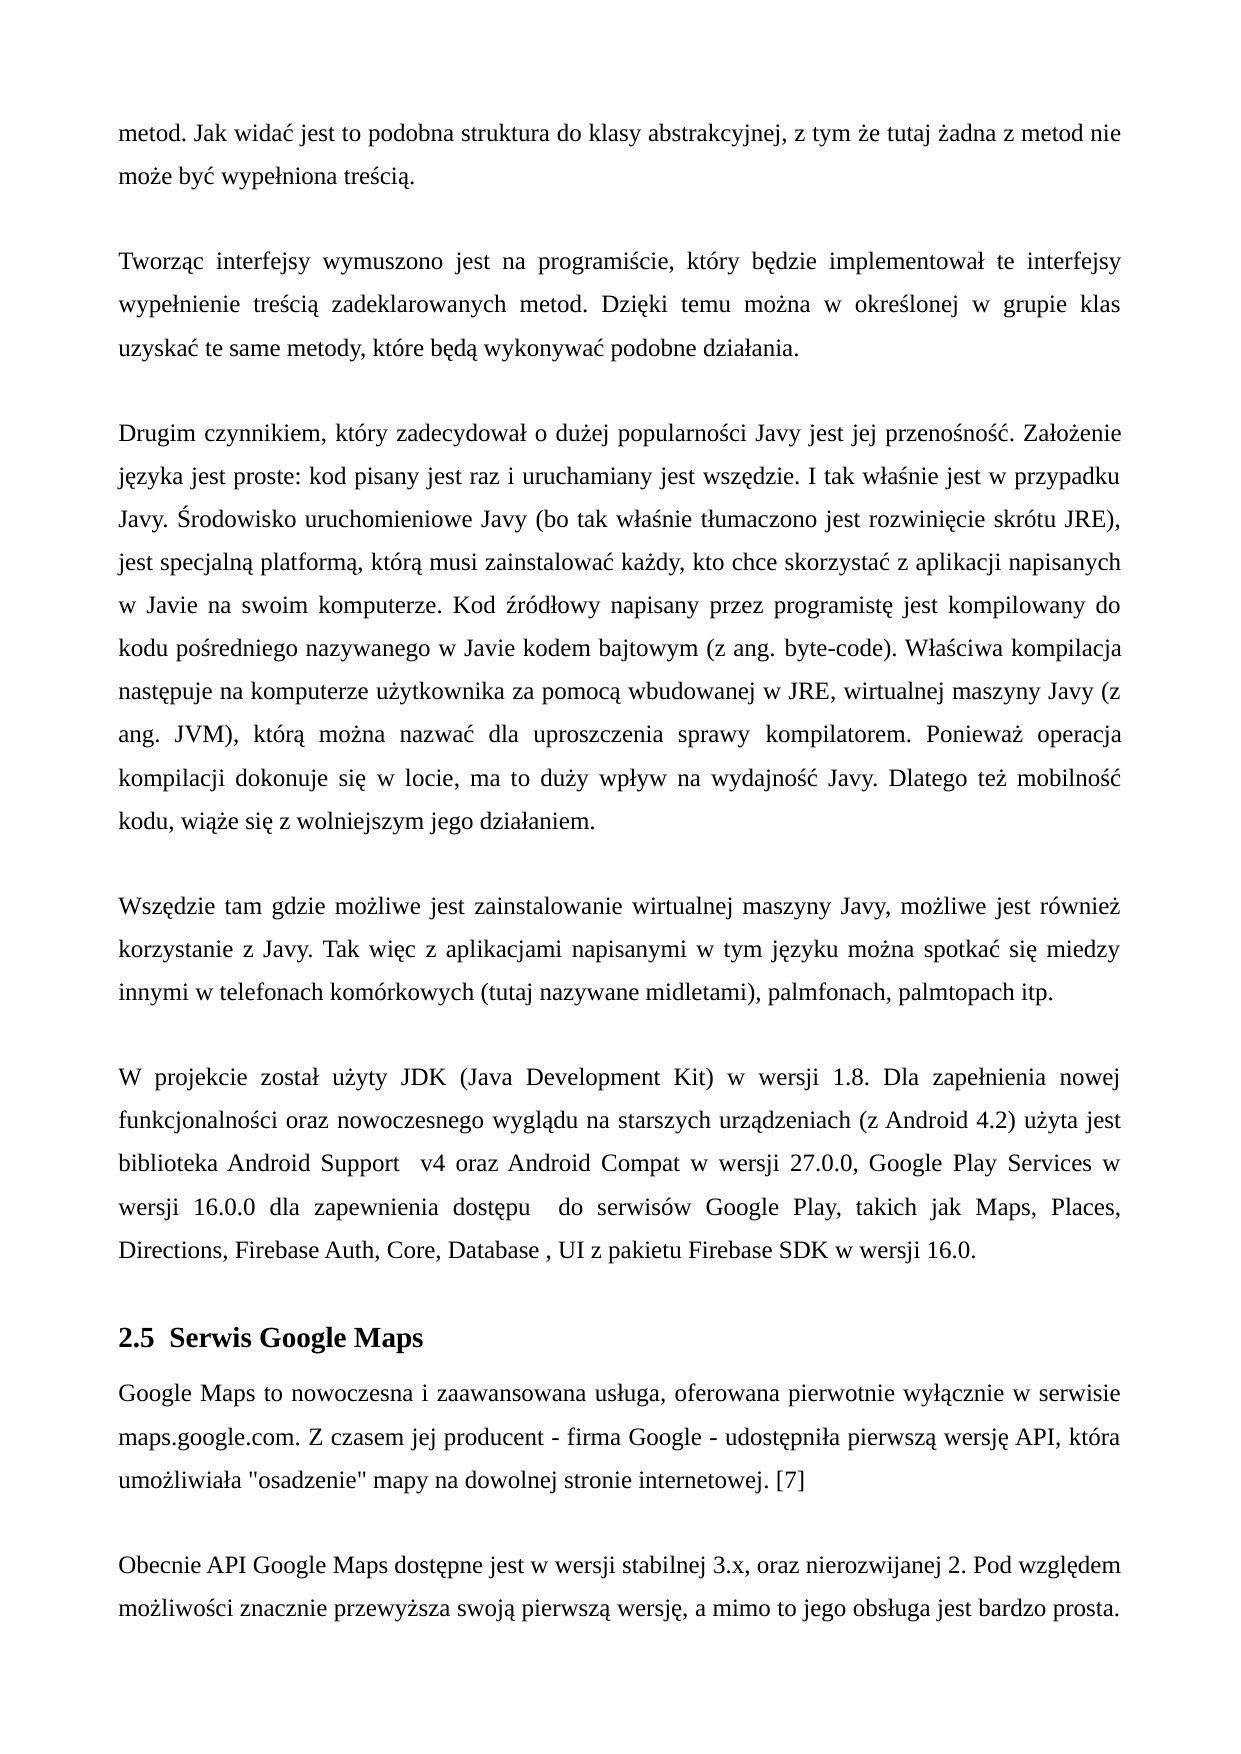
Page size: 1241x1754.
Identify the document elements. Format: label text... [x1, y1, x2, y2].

text 2.5 Serwis Google Maps [118, 1320, 1122, 1353]
text W projekcie został użyty JDK (Java Development Kit) w wersji 1.8. Dla zapełnienia nowej funkcjonalności oraz nowoczesnego wyglądu na starszych urządzeniach (z Android 4.2) użyta jest biblioteka Android Support v4 oraz Android Compat w wersji 27.0.0, Google Play Services w wersji 16.0.0 dla zapewnienia dostępu do serwisów Google Play, takich jak Maps, Places, Directions, Firebase Auth, Core, Database , UI z pakietu Firebase SDK w wersji 16.0. [118, 1062, 1122, 1263]
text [118, 1550, 1122, 1622]
text Drugim czynnikiem, który zadecydował o dużej popularności Javy jest jej przenośność. Założenie języka jest proste: kod pisany jest raz i uruchamiany jest wszędzie. I tak właśnie jest w przypadku Javy. Środowisko uruchomieniowe Javy (bo tak właśnie tłumaczono jest rozwinięcie skrótu JRE), jest specjalną platformą, którą musi zainstalować każdy, kto chce skorzystać z aplikacji napisanych w Javie na swoim komputerze. Kod źródłowy napisany przez programistę jest kompilowany do kodu pośredniego nazywanego w Javie kodem bajtowym (z ang. byte-code). Właściwa kompilacja następuje na komputerze użytkownika za pomocą wbudowanej w JRE, wirtualnej maszyny Javy (z ang. JVM), którą można nazwać dla uproszczenia sprawy kompilatorem. Ponieważ operacja kompilacji dokonuje się w locie, ma to duży wpływ na wydajność Javy. Dlatego też mobilność kodu, wiąże się z wolniejszym jego działaniem. [118, 418, 1122, 834]
text Google Maps to nowoczesna i zaawansowana usługa, oferowana pierwotnie wyłącznie w serwisie maps.google.com. Z czasem jej producent - firma Google - udostępniła pierwszą wersję API, która umożliwiała "osadzenie" mapy na dowolnej stronie internetowej. [7] [118, 1378, 1122, 1493]
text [118, 118, 1122, 190]
text Wszędzie tam gdzie możliwe jest zainstalowanie wirtualnej maszyny Javy, możliwe jest również korzystanie z Javy. Tak więc z aplikacjami napisanymi w tym języku można spotkać się miedzy innymi w telefonach komórkowych (tutaj nazywane midletami), palmfonach, palmtopach itp. [118, 891, 1122, 1006]
text Tworząc interfejsy wymuszono jest na programiście, który będzie implementował te interfejsy wypełnienie treścią zadeklarowanych metod. Dzięki temu można w określonej w grupie klas uzyskać te same metody, które będą wykonywać podobne działania. [118, 246, 1122, 361]
